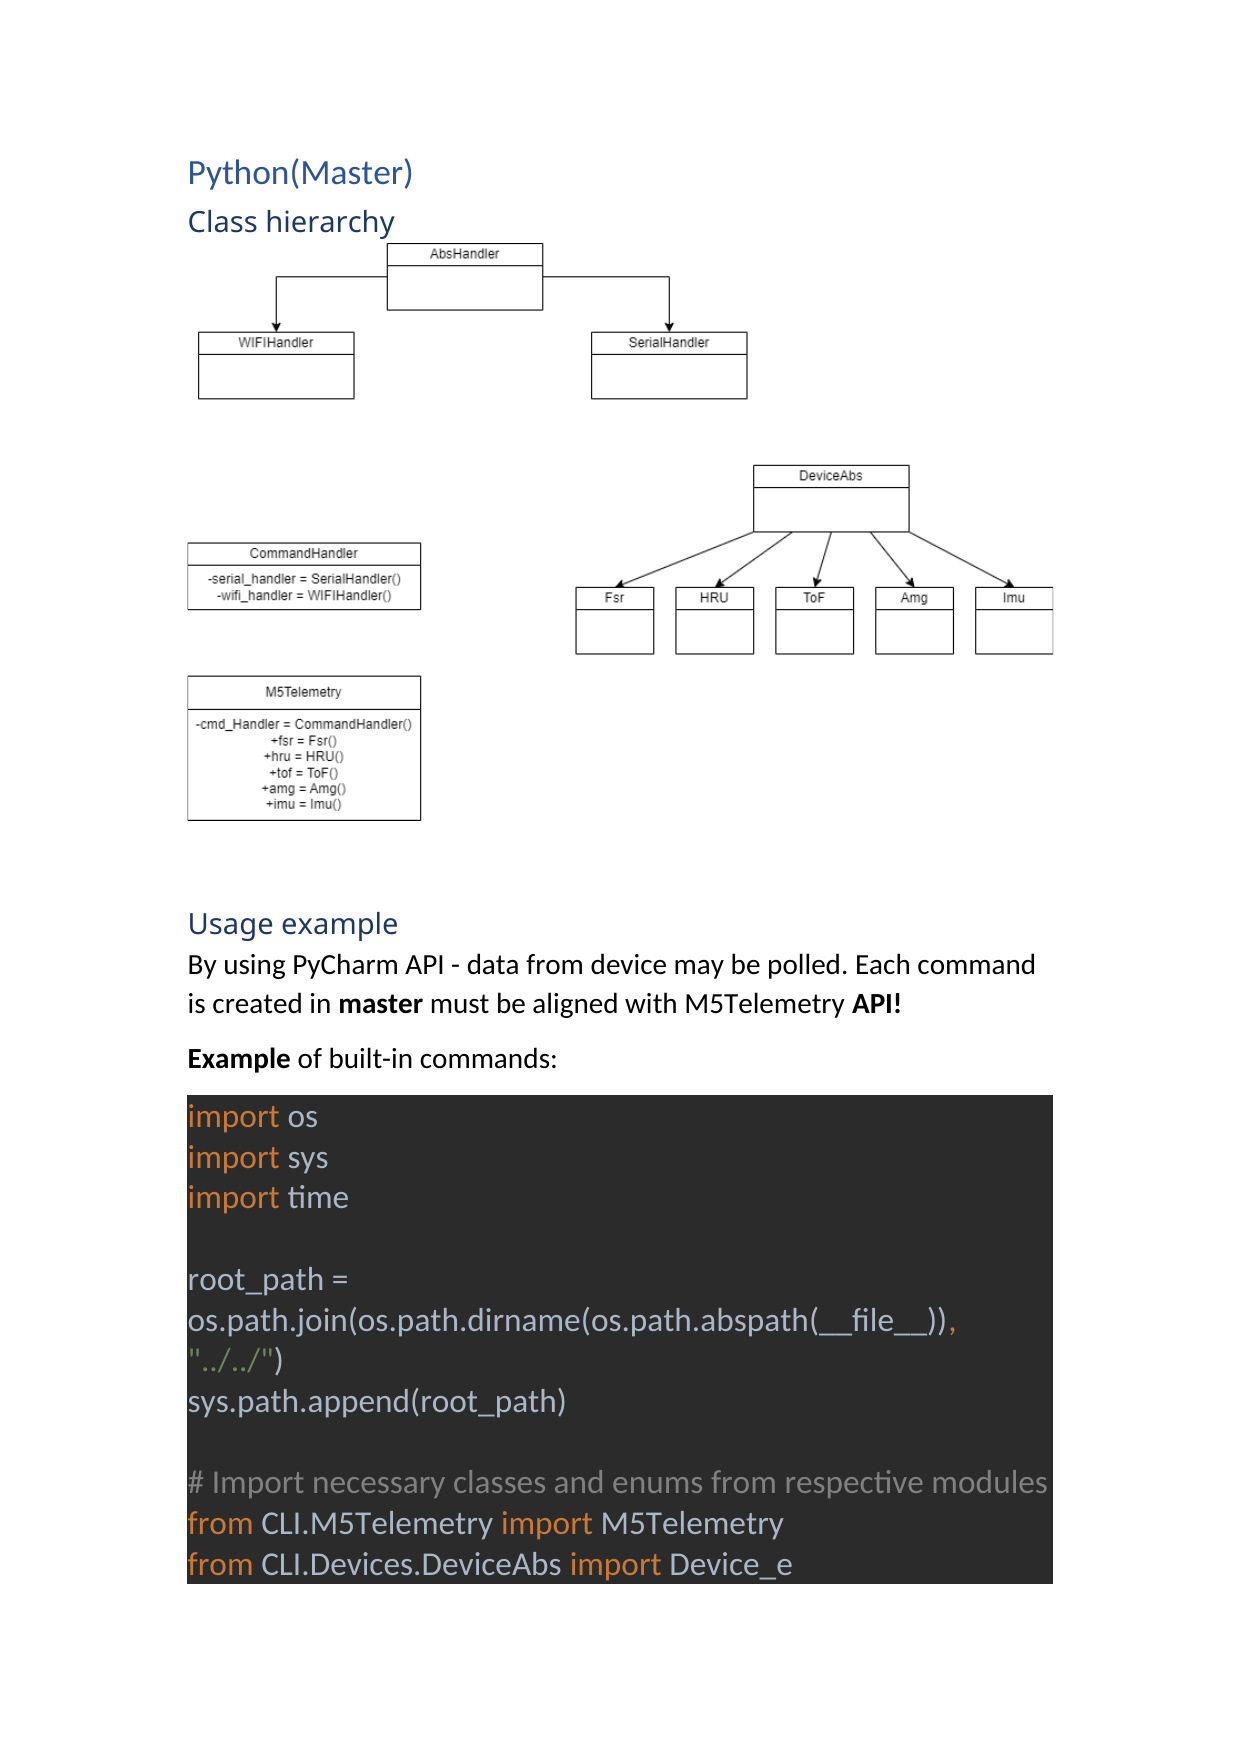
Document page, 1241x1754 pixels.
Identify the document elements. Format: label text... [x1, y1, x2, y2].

text Example of built-in commands: [187, 1040, 1053, 1076]
text By using PyCharm API - data from device may be polled. Each command is created in master must be aligned with M5Telemetry API! [187, 946, 1053, 1020]
picture [187, 243, 1054, 821]
subtitle Class hierarchy [187, 201, 1053, 241]
subtitle Python(Master) [187, 150, 1053, 193]
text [187, 1095, 1053, 1584]
subtitle Usage example [187, 903, 1053, 943]
